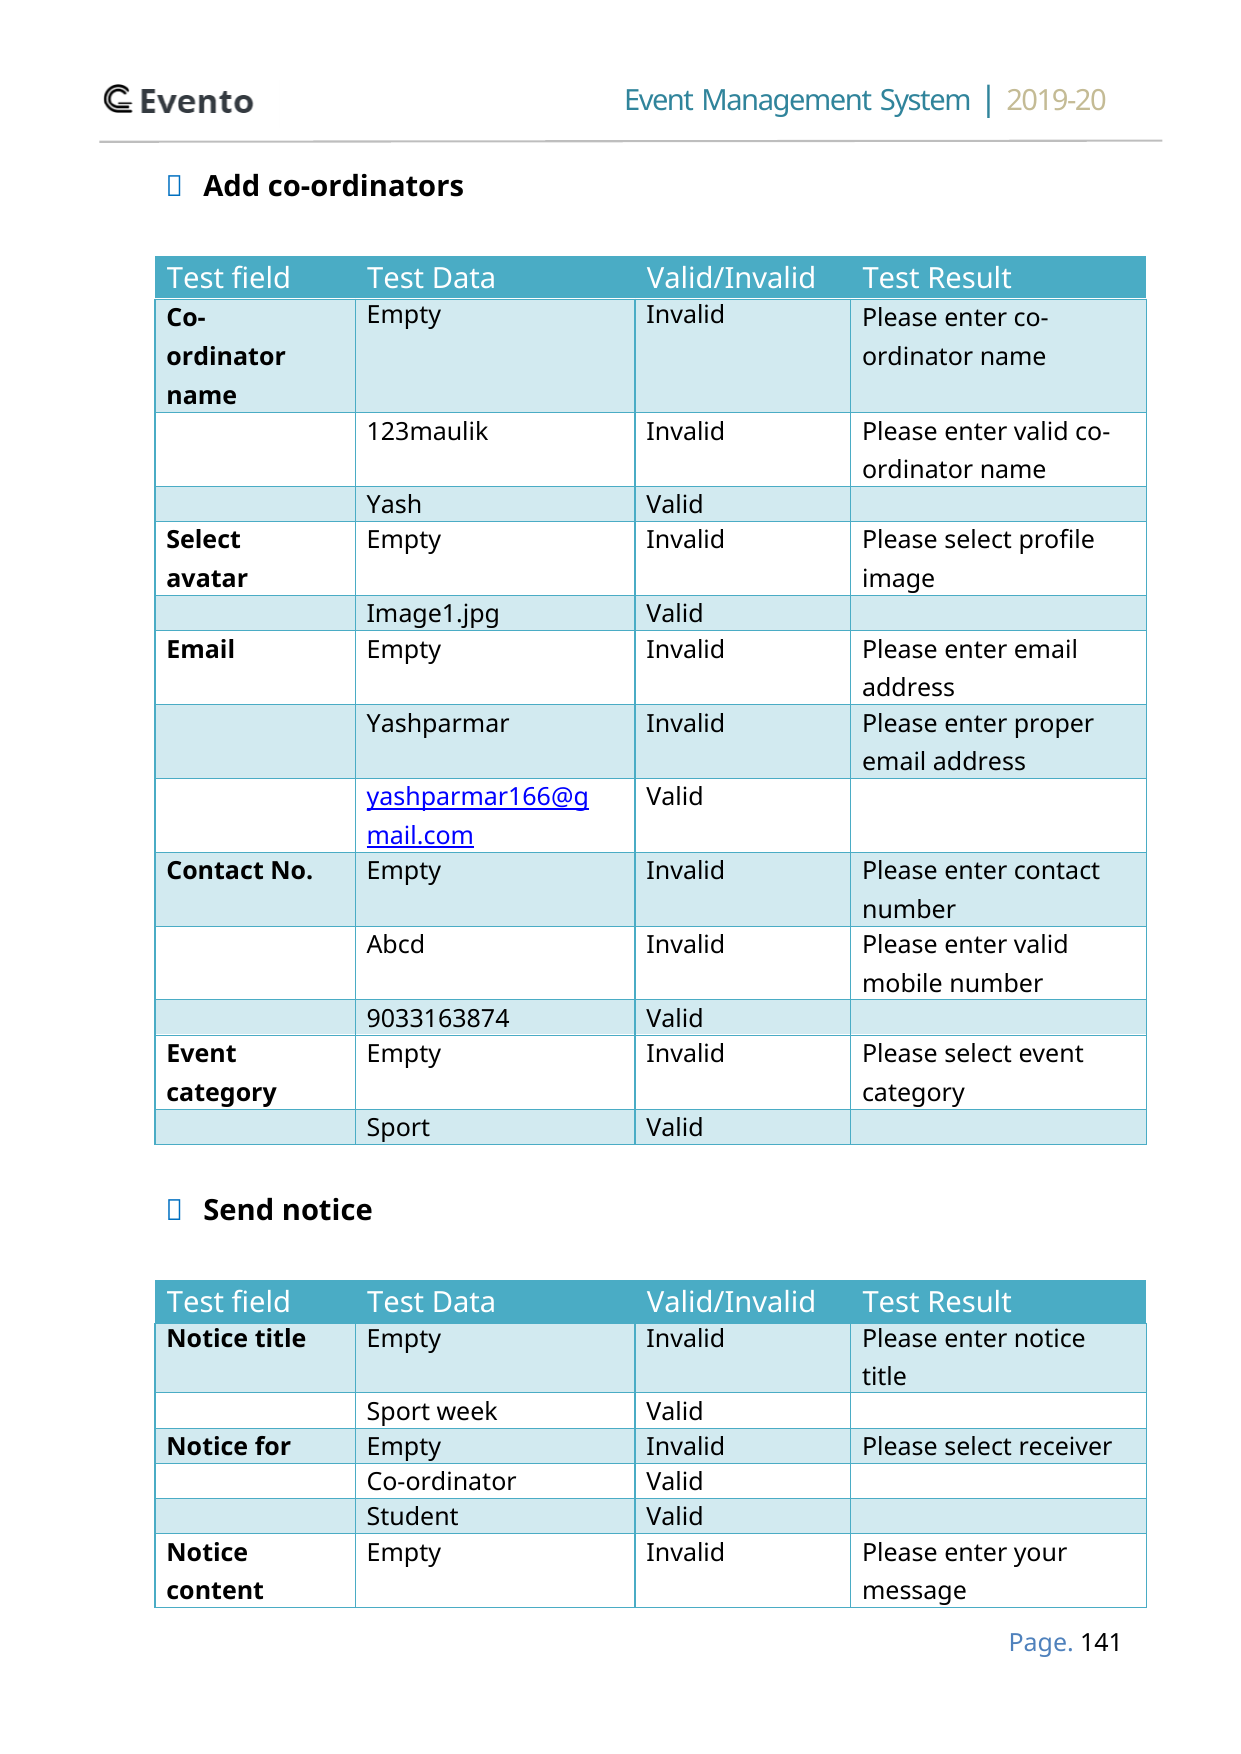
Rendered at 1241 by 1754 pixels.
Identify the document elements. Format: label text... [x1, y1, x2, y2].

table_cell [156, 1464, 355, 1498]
table_cell Please enter valid mobile number [851, 927, 1146, 999]
table_cell Valid [636, 487, 850, 521]
table_cell Yashparmar [356, 705, 634, 778]
table_cell yashparmar166@g mail.com [356, 779, 634, 852]
table_header Test Data [355, 256, 635, 298]
table_cell [156, 413, 355, 486]
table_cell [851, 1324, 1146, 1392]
table_cell Empty [356, 631, 634, 704]
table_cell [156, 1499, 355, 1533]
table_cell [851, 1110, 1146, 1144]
table_cell Valid [636, 1000, 850, 1034]
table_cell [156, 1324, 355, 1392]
table_cell Invalid [636, 1036, 850, 1108]
table_cell Yash [356, 487, 634, 521]
table_cell [156, 705, 355, 778]
table_cell Empty [356, 853, 634, 926]
table_cell Event category [156, 1036, 355, 1108]
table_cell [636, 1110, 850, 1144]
subtitle Send notice [165, 1189, 1203, 1229]
table_cell Image1.jpg [356, 596, 634, 630]
table_cell Valid [636, 779, 850, 852]
table_cell Empty [356, 1036, 634, 1108]
table_header Test Result [851, 256, 1146, 298]
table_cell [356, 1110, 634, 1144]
table_cell Please select event category [851, 1036, 1146, 1108]
table_cell Invalid [636, 413, 850, 486]
table_cell Please enter proper email address [851, 705, 1146, 778]
table_cell 9033163874 [356, 1000, 634, 1034]
table_cell Invalid [636, 927, 850, 999]
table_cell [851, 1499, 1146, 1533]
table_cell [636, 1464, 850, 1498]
table_cell Please enter contact number [851, 853, 1146, 926]
table_cell Invalid [636, 300, 850, 412]
table_cell [851, 487, 1146, 521]
table_cell Abcd [356, 927, 634, 999]
table_cell Valid [636, 596, 850, 630]
table_cell Invalid [636, 705, 850, 778]
table_cell Please enter co- ordinator name [851, 300, 1146, 412]
table_header Test field [155, 256, 355, 298]
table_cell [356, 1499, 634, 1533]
table_cell [156, 1110, 355, 1144]
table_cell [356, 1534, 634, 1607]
table_cell [851, 779, 1146, 852]
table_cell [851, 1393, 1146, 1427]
table_cell Please enter email address [851, 631, 1146, 704]
table_cell [156, 596, 355, 630]
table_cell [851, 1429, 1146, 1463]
table_cell [851, 596, 1146, 630]
table_cell Empty [356, 300, 634, 412]
table_cell Co- ordinator name [156, 300, 355, 412]
table_cell Empty [356, 522, 634, 595]
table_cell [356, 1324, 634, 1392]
table_cell Contact No. [156, 853, 355, 926]
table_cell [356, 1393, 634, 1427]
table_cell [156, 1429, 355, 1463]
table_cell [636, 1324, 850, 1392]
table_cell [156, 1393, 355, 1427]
table_cell Select avatar [156, 522, 355, 595]
picture [103, 80, 280, 128]
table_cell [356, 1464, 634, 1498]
table_cell [851, 1000, 1146, 1034]
table_cell Invalid [636, 522, 850, 595]
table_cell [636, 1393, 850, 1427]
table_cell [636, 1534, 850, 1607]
table_cell Please enter valid co- ordinator name [851, 413, 1146, 486]
table_cell Invalid [636, 853, 850, 926]
table_cell [156, 1000, 355, 1034]
table_cell [156, 779, 355, 852]
table_cell Please select profile image [851, 522, 1146, 595]
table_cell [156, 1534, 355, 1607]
table_cell [156, 487, 355, 521]
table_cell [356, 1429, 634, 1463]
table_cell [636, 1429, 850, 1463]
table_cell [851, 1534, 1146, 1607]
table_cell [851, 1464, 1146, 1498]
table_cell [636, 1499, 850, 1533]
table_cell Invalid [636, 631, 850, 704]
table_cell [156, 927, 355, 999]
list Add co-ordinators [165, 165, 1203, 205]
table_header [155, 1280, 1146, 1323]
table_cell 123maulik [356, 413, 634, 486]
table_cell Email [156, 631, 355, 704]
table_header Valid/Invalid [635, 256, 851, 298]
